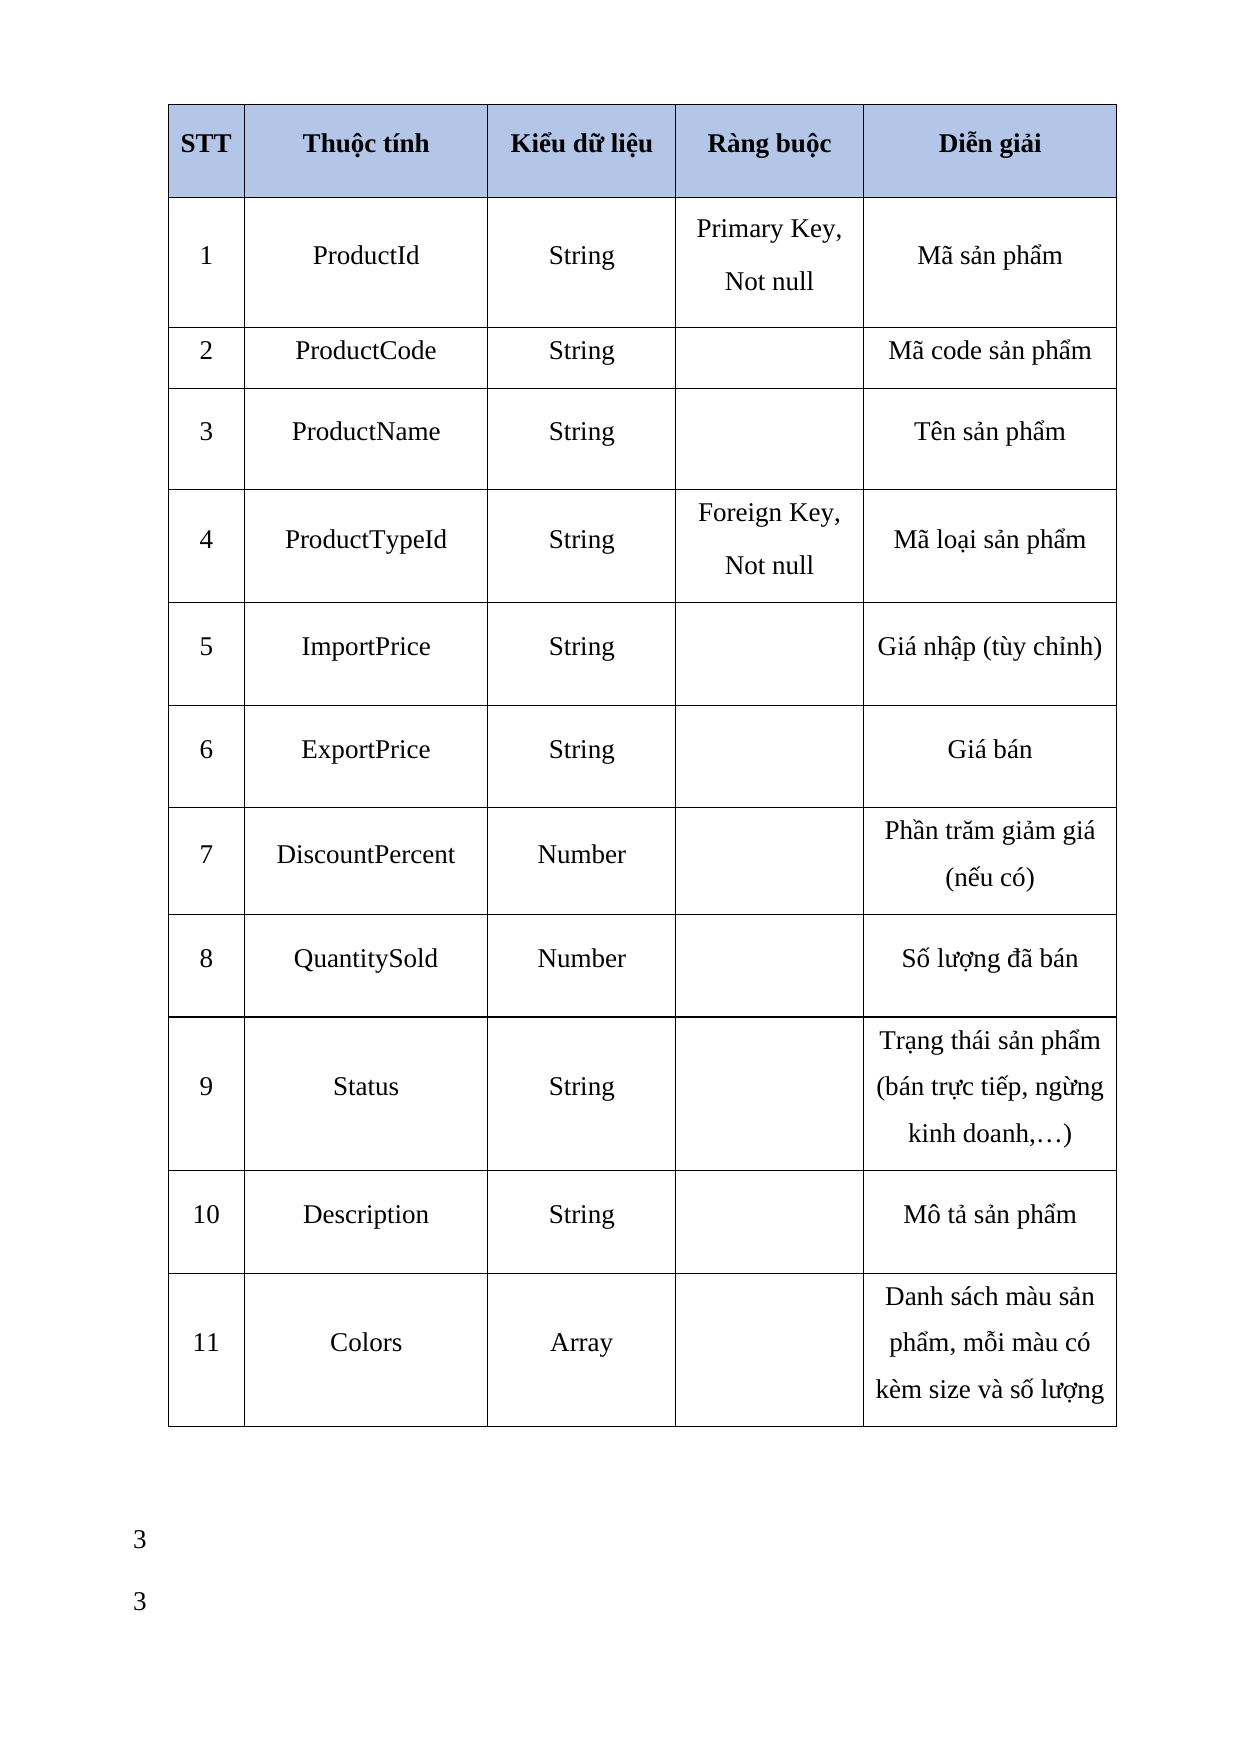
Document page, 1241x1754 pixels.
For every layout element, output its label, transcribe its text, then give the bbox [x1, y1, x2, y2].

table_header Thuộc tính [245, 105, 487, 197]
table_cell [676, 808, 863, 914]
table_cell ProductTypeId [245, 490, 487, 602]
table_cell Status [245, 1018, 487, 1170]
table_cell [676, 1018, 863, 1170]
table_cell String [488, 198, 675, 327]
table_cell String [488, 603, 675, 704]
table_cell [676, 706, 863, 807]
table_cell String [488, 328, 675, 387]
table_cell ProductName [245, 389, 487, 489]
table_cell Number [488, 808, 675, 914]
table_cell String [488, 389, 675, 489]
table_cell Mã code sản phẩm [864, 328, 1116, 387]
table_cell [676, 603, 863, 704]
table_cell 4 [169, 490, 244, 602]
table_cell 9 [169, 1018, 244, 1170]
table_cell Mô tả sản phẩm [864, 1171, 1116, 1272]
table_cell [676, 915, 863, 1016]
table_cell [676, 389, 863, 489]
table_header Kiểu dữ liệu [488, 105, 675, 197]
table_cell Primary Key, Not null [676, 198, 863, 327]
table_cell Phần trăm giảm giá (nếu có) [864, 808, 1116, 914]
table_header STT [169, 105, 244, 197]
table_cell 11 [169, 1274, 244, 1426]
table_cell String [488, 1171, 675, 1272]
table_cell QuantitySold [245, 915, 487, 1016]
table_cell 8 [169, 915, 244, 1016]
table_cell ProductId [245, 198, 487, 327]
table_cell Foreign Key, Not null [676, 490, 863, 602]
table_cell DiscountPercent [245, 808, 487, 914]
table_cell 10 [169, 1171, 244, 1272]
table_cell [676, 1274, 863, 1426]
table_cell 2 [169, 328, 244, 387]
table_header Diễn giải [864, 105, 1116, 197]
table_cell Trạng thái sản phẩm (bán trực tiếp, ngừng kinh doanh,…) [864, 1018, 1116, 1170]
table_cell [676, 1171, 863, 1272]
table_cell Mã sản phẩm [864, 198, 1116, 327]
table_cell 6 [169, 706, 244, 807]
table_cell [676, 328, 863, 387]
table_cell ImportPrice [245, 603, 487, 704]
table_cell 7 [169, 808, 244, 914]
table_cell Tên sản phẩm [864, 389, 1116, 489]
table_cell 3 [169, 389, 244, 489]
table_cell String [488, 490, 675, 602]
table_cell ProductCode [245, 328, 487, 387]
table_cell Danh sách màu sản phẩm, mỗi màu có kèm size và số lượng [864, 1274, 1116, 1426]
table_cell Number [488, 915, 675, 1016]
table_cell ExportPrice [245, 706, 487, 807]
table_cell 5 [169, 603, 244, 704]
table_cell Số lượng đã bán [864, 915, 1116, 1016]
table_cell Giá bán [864, 706, 1116, 807]
table_cell Giá nhập (tùy chỉnh) [864, 603, 1116, 704]
table_cell String [488, 1018, 675, 1170]
table_cell String [488, 706, 675, 807]
table_cell Array [488, 1274, 675, 1426]
table_cell Colors [245, 1274, 487, 1426]
table_cell Mã loại sản phẩm [864, 490, 1116, 602]
table_cell Description [245, 1171, 487, 1272]
table_cell 1 [169, 198, 244, 327]
table_header Ràng buộc [676, 105, 863, 197]
